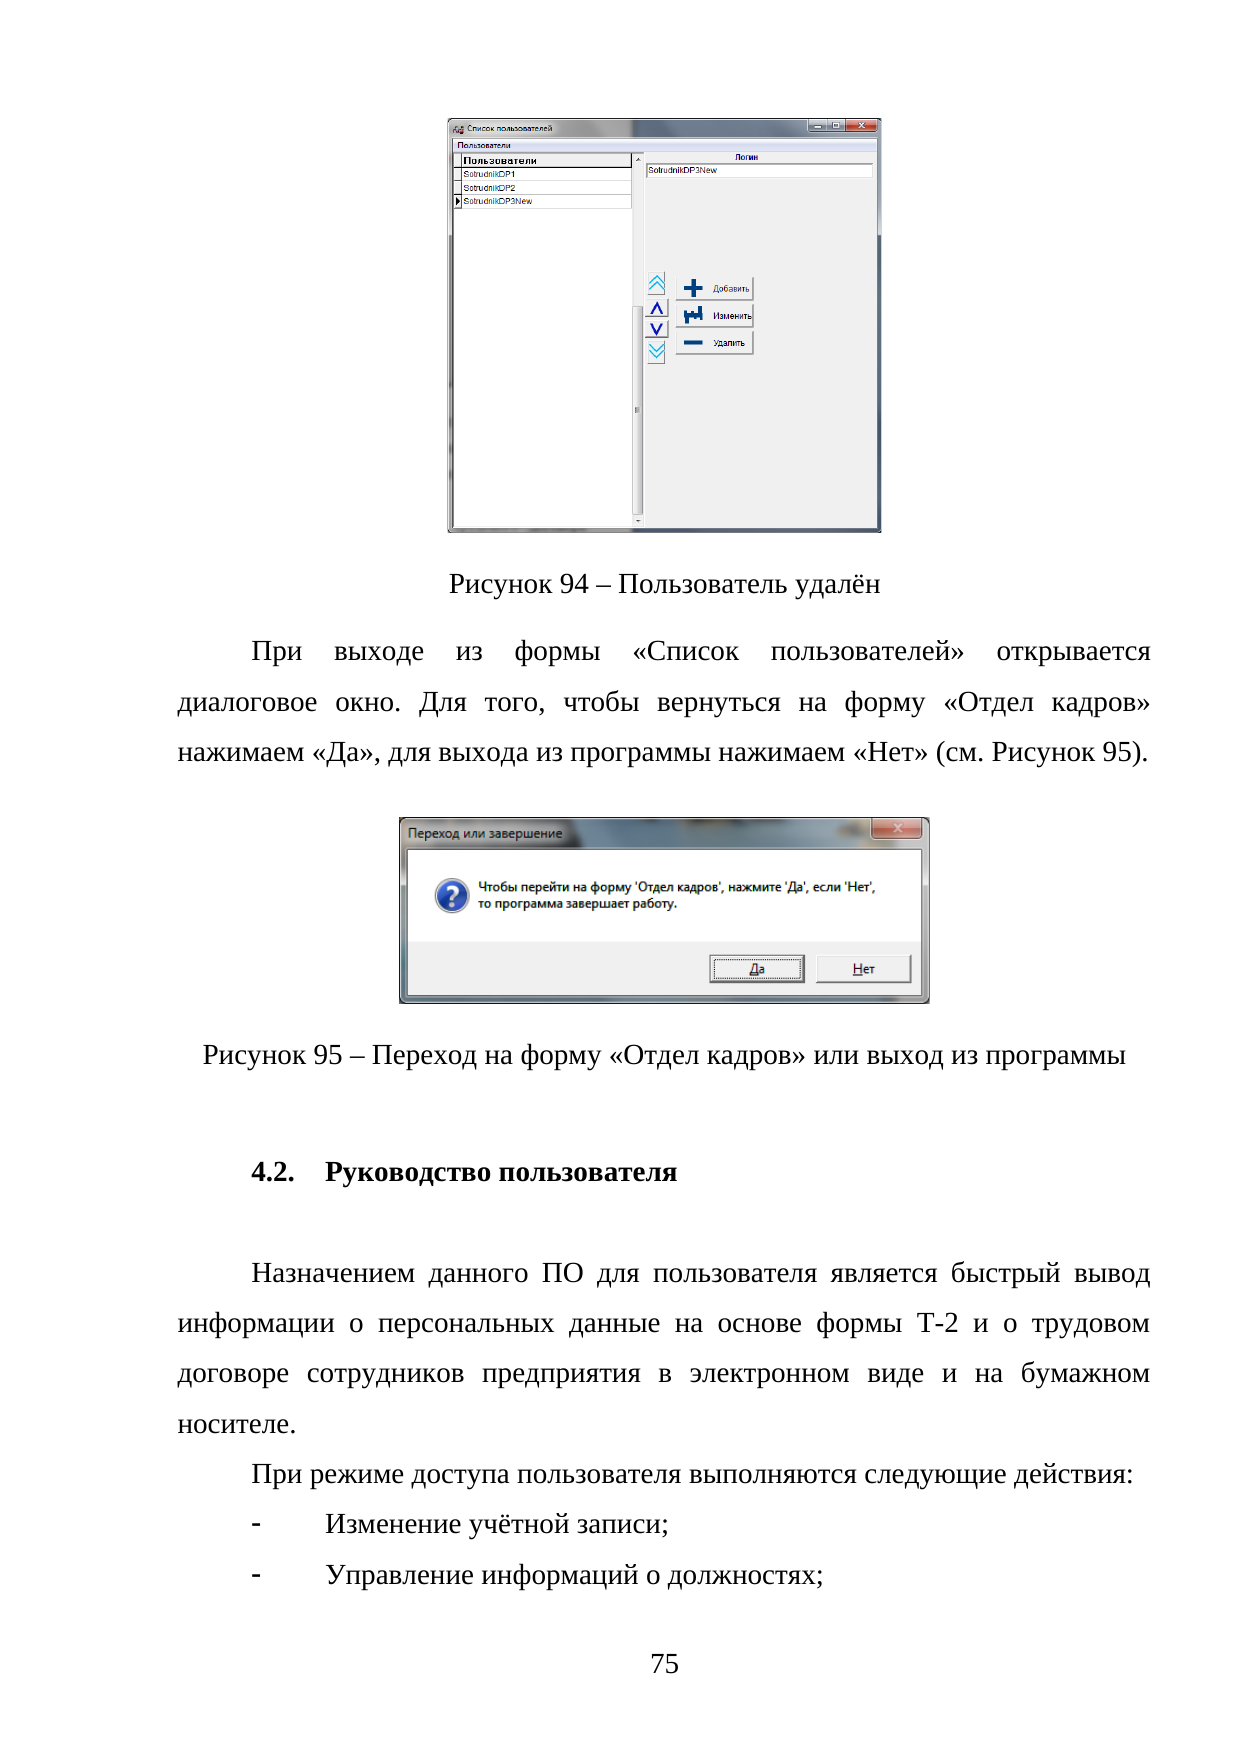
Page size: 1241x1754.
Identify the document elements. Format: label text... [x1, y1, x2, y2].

list Изменение учётной записи; [177, 1506, 1152, 1540]
picture [399, 817, 930, 1004]
subtitle Руководство пользователя [177, 1154, 1152, 1188]
text Назначением данного ПО для пользователя является быстрый вывод информации о персональных данные на основе формы Т-2 и о трудовом договоре сотрудников предприятия в электронном виде и на бумажном носителе. [177, 1255, 1152, 1439]
text При режиме доступа пользователя выполняются следующие действия: [177, 1456, 1152, 1490]
text При выходе из формы «Список пользователей» открывается диалоговое окно. Для того, чтобы вернуться на форму «Отдел кадров» нажимаем «Да», для выхода из программы нажимаем «Нет» (см. Рисунок 95). [177, 633, 1152, 767]
list Управление информаций о должностях; [177, 1557, 1152, 1591]
picture [447, 118, 882, 533]
